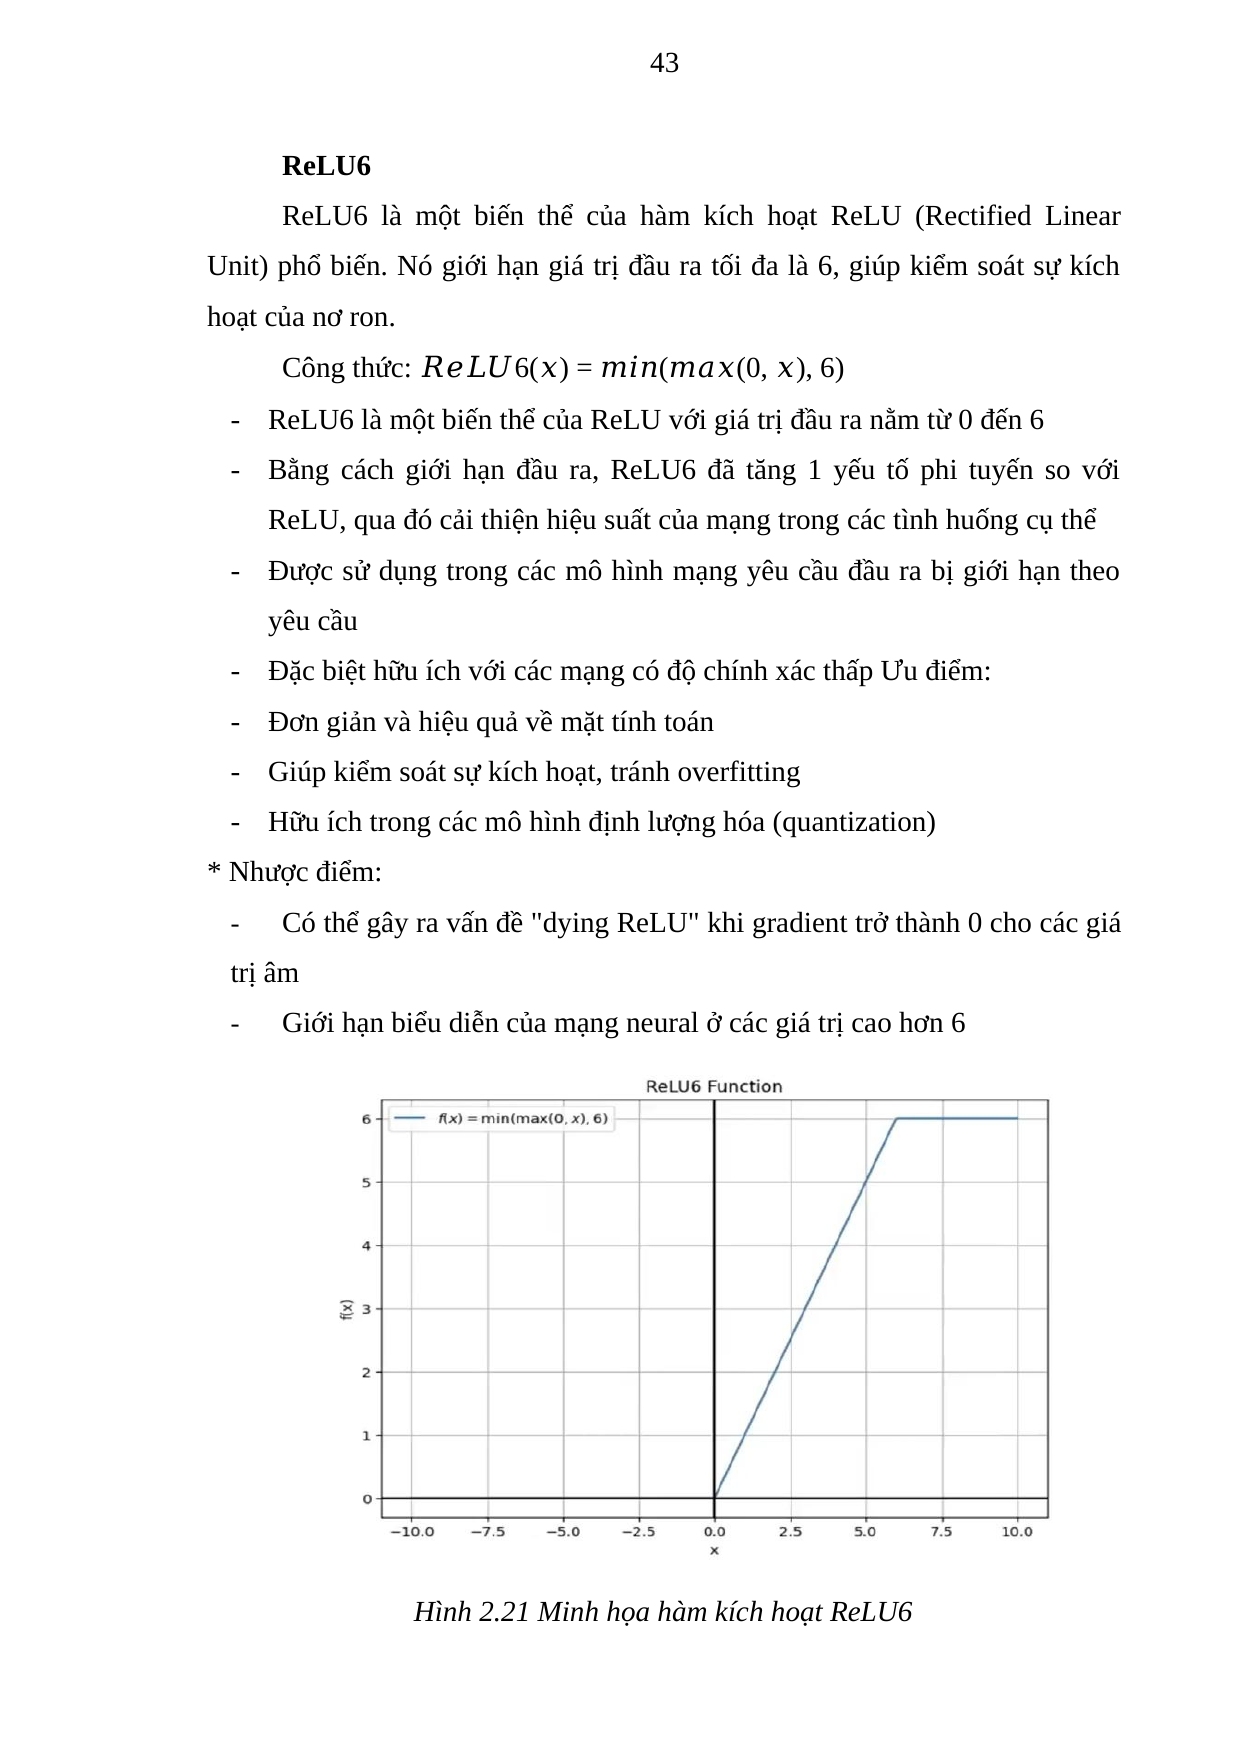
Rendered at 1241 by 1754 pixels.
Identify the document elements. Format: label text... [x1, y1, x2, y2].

list Bằng cách giới hạn đầu ra, ReLU6 đã tăng 1 yếu tố phi tuyến so với ReLU, qua đó cải thiện hiệu suất của mạng trong các tình huống cụ thể [230, 452, 1122, 536]
picture [339, 1075, 1053, 1561]
list Được sử dụng trong các mô hình mạng yêu cầu đầu ra bị giới hạn theo yêu cầu [230, 553, 1122, 637]
text * Nhược điểm: [207, 854, 1122, 888]
text ReLU6 [207, 148, 1122, 181]
list Giúp kiểm soát sự kích hoạt, tránh overfitting [230, 754, 1122, 787]
text Công thức: 𝑅𝑒𝐿𝑈6(𝑥) = 𝑚𝑖𝑛(𝑚𝑎𝑥(0, 𝑥), 6) [207, 349, 1122, 384]
list Có thể gây ra vấn đề "dying ReLU" khi gradient trở thành 0 cho các giá trị âm [230, 905, 1122, 989]
list Giới hạn biểu diễn của mạng neural ở các giá trị cao hơn 6 [230, 1006, 1122, 1039]
list Hữu ích trong các mô hình định lượng hóa (quantization) [230, 804, 1122, 838]
list Đặc biệt hữu ích với các mạng có độ chính xác thấp Ưu điểm: [230, 653, 1122, 687]
list ReLU6 là một biến thể của ReLU với giá trị đầu ra nằm từ 0 đến 6 [230, 402, 1122, 435]
text ReLU6 là một biến thể của hàm kích hoạt ReLU (Rectified Linear Unit) phổ biến. Nó giới hạn giá trị đầu ra tối đa là 6, giúp kiểm soát sự kích hoạt của nơ ron. [207, 198, 1122, 332]
list Đơn giản và hiệu quả về mặt tính toán [230, 704, 1122, 737]
